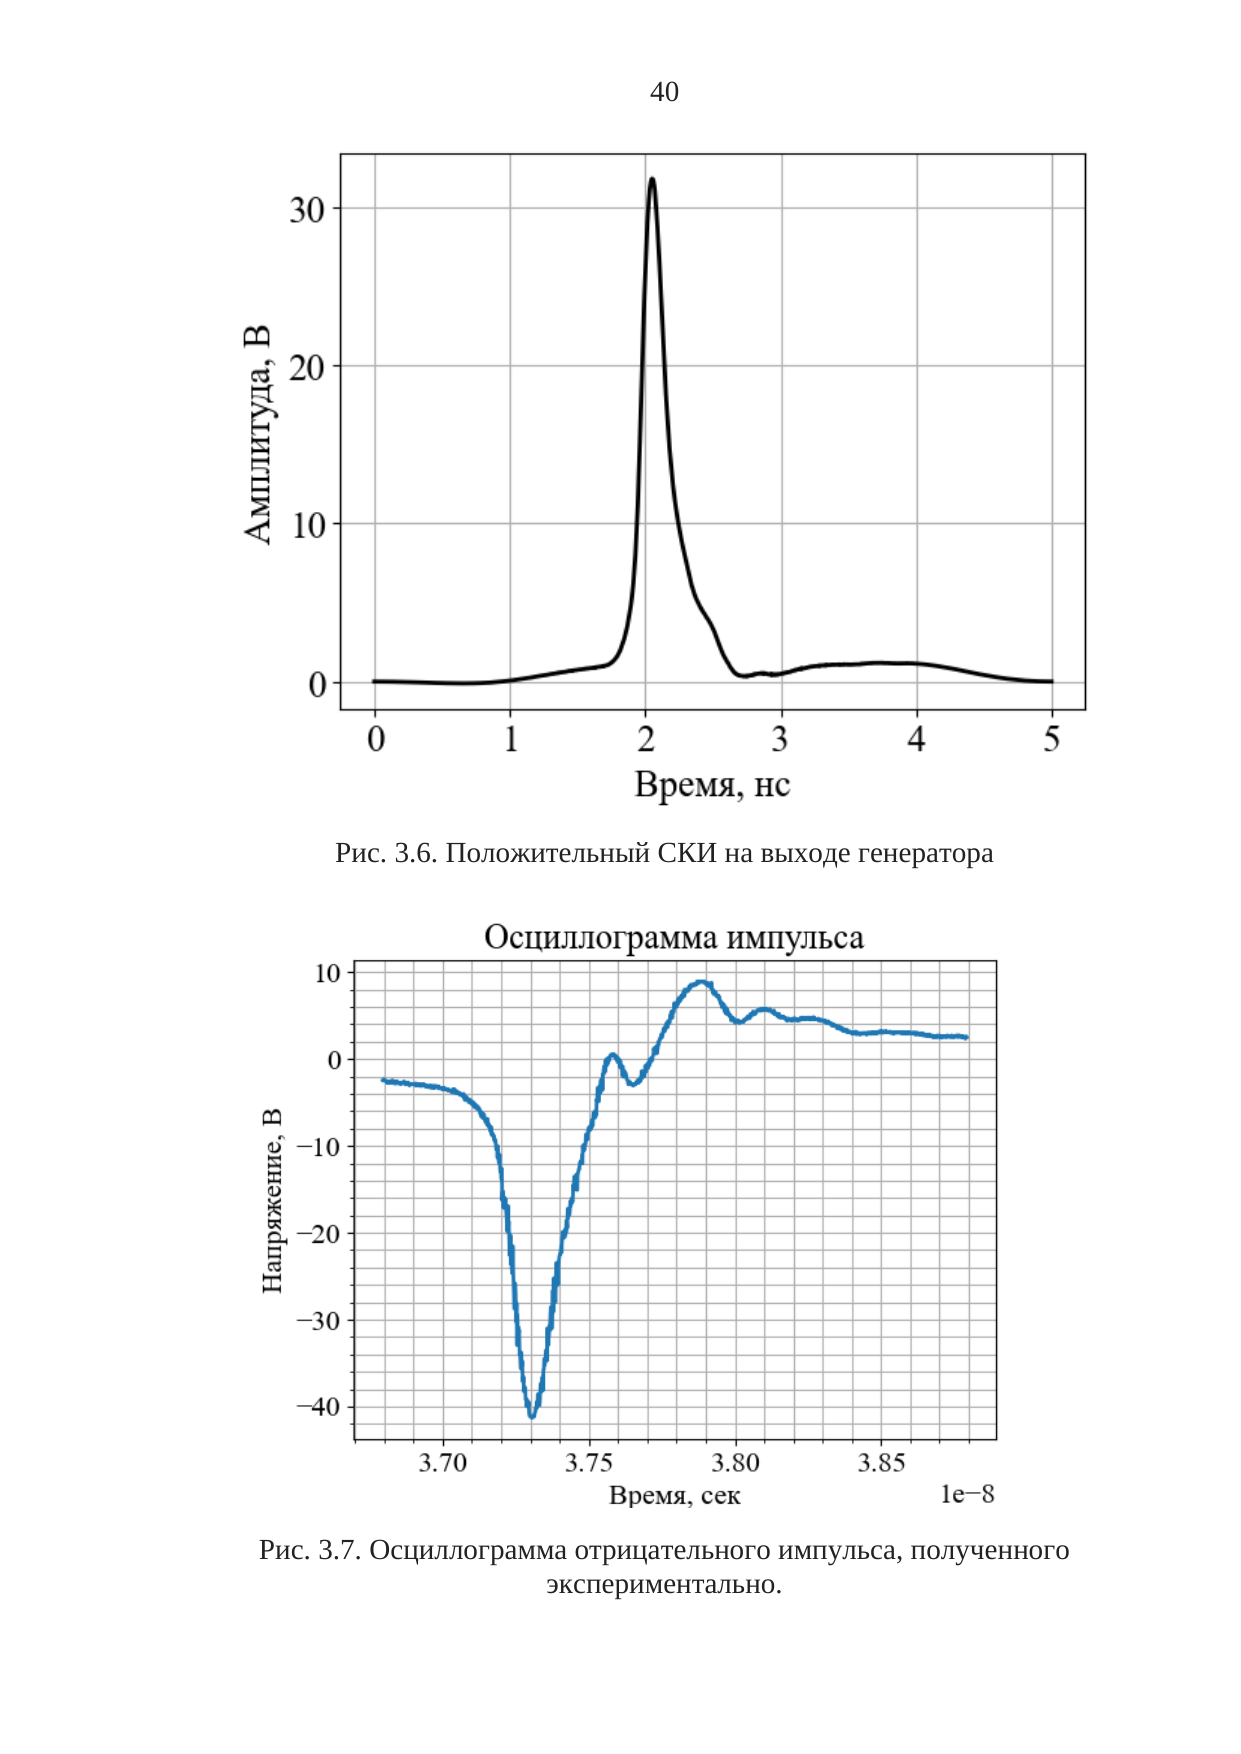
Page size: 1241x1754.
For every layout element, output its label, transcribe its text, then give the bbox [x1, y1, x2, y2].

picture [229, 140, 1100, 819]
text Рис. 3.6. Положительный СКИ на выходе генератора [177, 836, 1152, 869]
picture [250, 886, 1079, 1508]
text Рис. 3.7. Осциллограмма отрицательного импульса, полученного экспериментально. [177, 1532, 1152, 1599]
